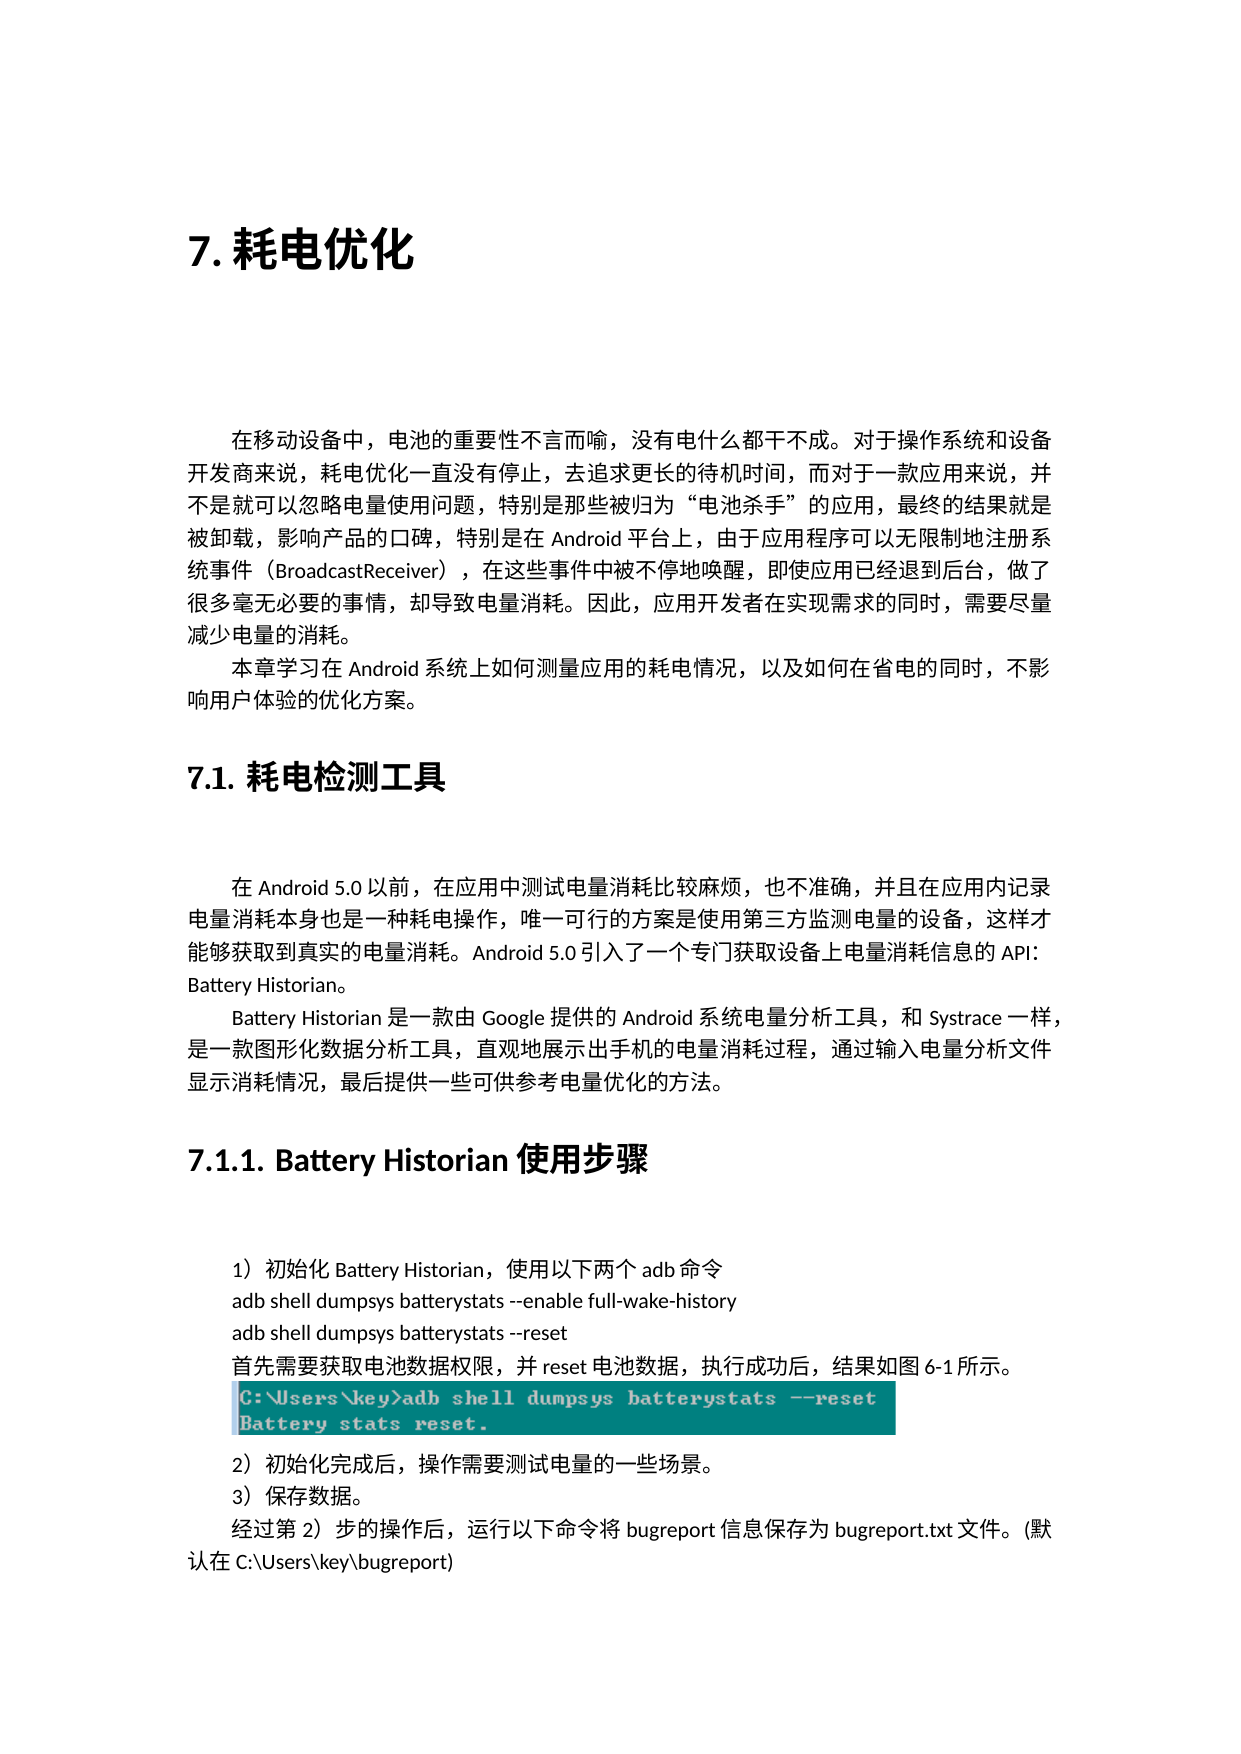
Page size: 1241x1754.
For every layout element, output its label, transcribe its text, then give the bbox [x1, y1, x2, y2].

text 1）初始化Battery Historian，使用以下两个adb命令 [187, 1251, 1053, 1284]
text 本章学习在Android系统上如何测量应用的耗电情况，以及如何在省电的同时，不影响用户体验的优化方案。 [187, 650, 1053, 715]
text Battery Historian是一款由Google提供的Android系统电量分析工具，和Systrace一样，是一款图形化数据分析工具，直观地展示出手机的电量消耗过程，通过输入电量分析文件，显示消耗情况，最后提供一些可供参考电量优化的方法。 [187, 999, 1053, 1097]
picture [231, 1381, 896, 1435]
text adb shell dumpsys batterystats --enable full-wake-history [187, 1284, 1053, 1316]
subtitle Battery Historian使用步骤 [187, 1124, 1053, 1189]
text 2）初始化完成后，操作需要测试电量的一些场景。 [187, 1446, 1053, 1479]
subtitle 耗电检测工具 [187, 742, 1053, 807]
text 3）保存数据。 [187, 1479, 1053, 1511]
text 在移动设备中，电池的重要性不言而喻，没有电什么都干不成。对于操作系统和设备开发商来说，耗电优化一直没有停止，去追求更长的待机时间，而对于一款应用来说，并不是就可以忽略电量使用问题，特别是那些被归为“电池杀手”的应用，最终的结果就是被卸载，影响产品的口碑，特别是在Android平台上，由于应用程序可以无限制地注册系统事件（BroadcastReceiver），在这些事件中被不停地唤醒，即使应用已经退到后台，做了很多毫无必要的事情，却导致电量消耗。因此，应用开发者在实现需求的同时，需要尽量减少电量的消耗。 [187, 423, 1053, 650]
text 首先需要获取电池数据权限，并reset电池数据，执行成功后，结果如图6-1所示。 [187, 1349, 1053, 1381]
text adb shell dumpsys batterystats --reset [187, 1316, 1053, 1349]
text 经过第2）步的操作后，运行以下命令将bugreport信息保存为bugreport.txt文件。(默认在C:\Users\key\bugreport) [187, 1511, 1053, 1576]
text 在Android 5.0以前，在应用中测试电量消耗比较麻烦，也不准确，并且在应用内记录电量消耗本身也是一种耗电操作，唯一可行的方案是使用第三方监测电量的设备，这样才能够获取到真实的电量消耗。Android 5.0引入了一个专门获取设备上电量消耗信息的API：Battery Historian。 [187, 869, 1053, 999]
subtitle 耗电优化 [187, 197, 1053, 295]
